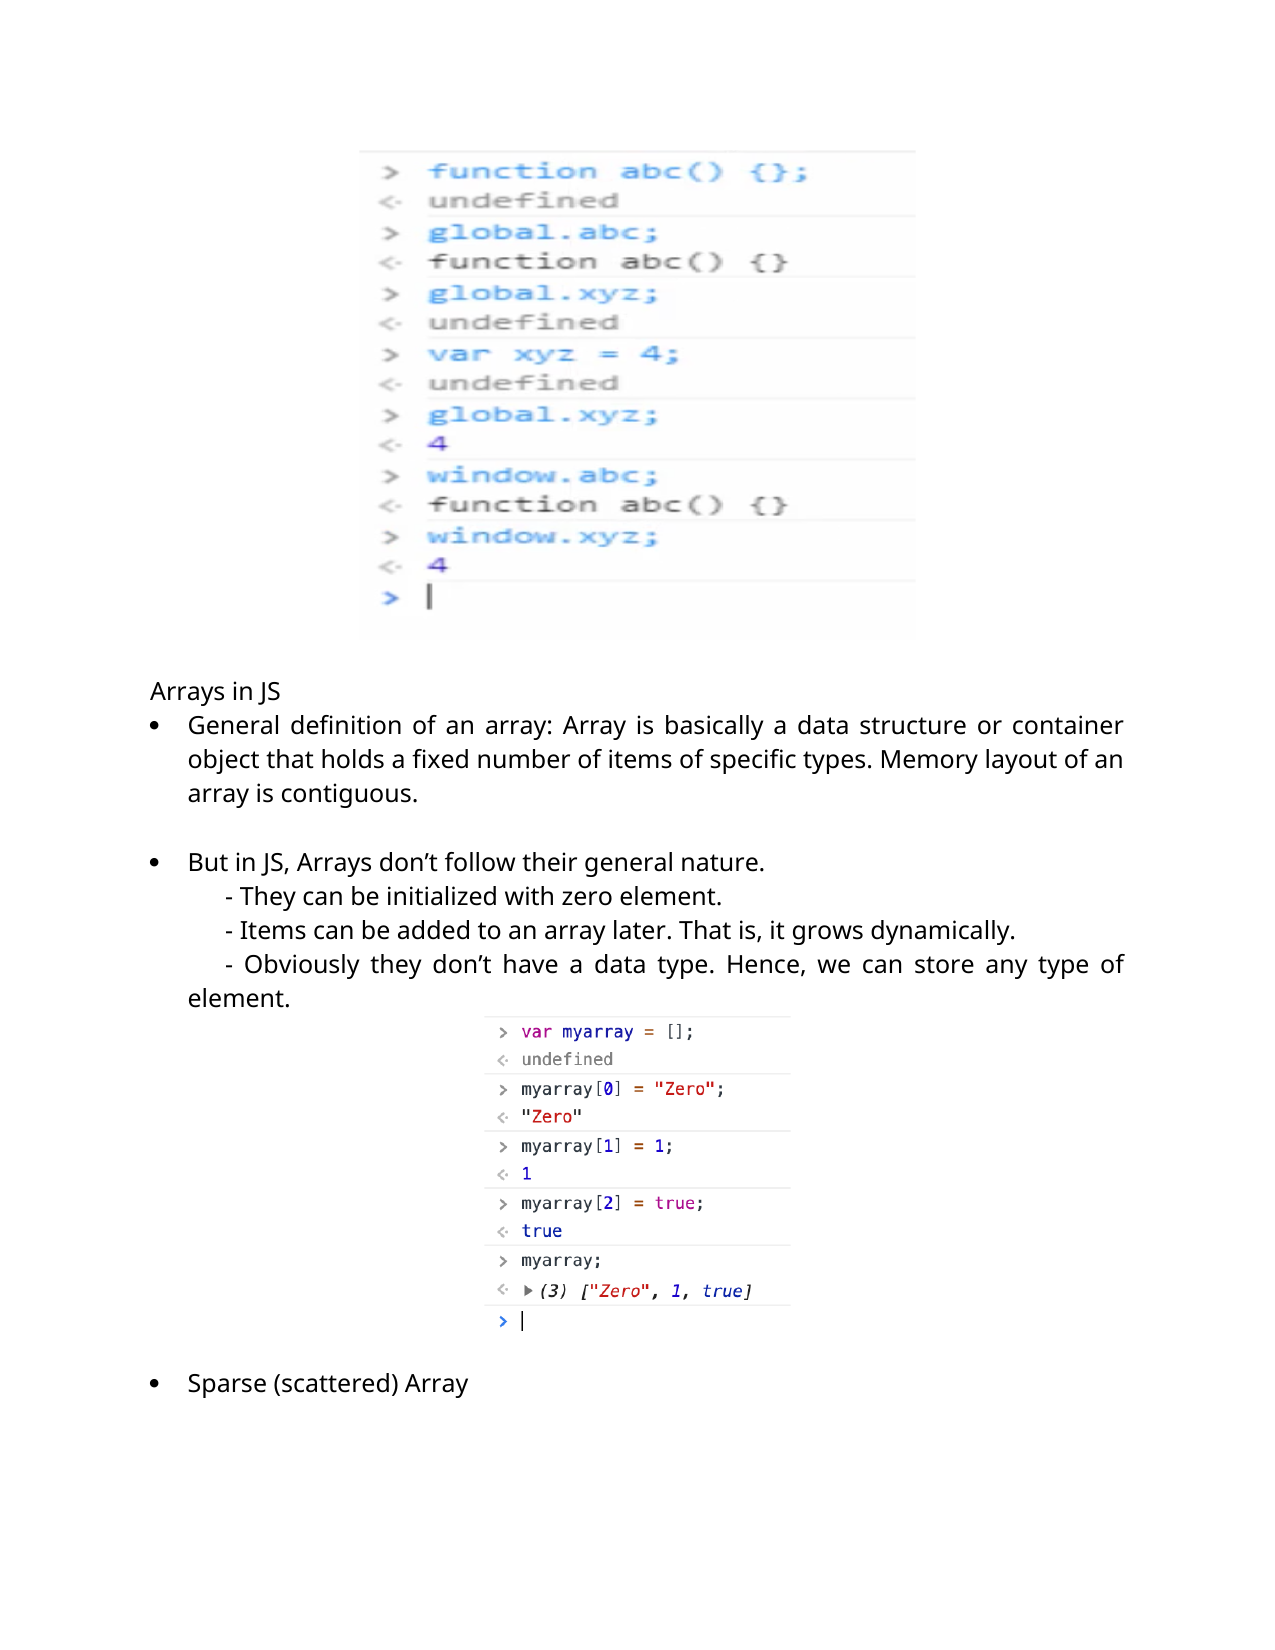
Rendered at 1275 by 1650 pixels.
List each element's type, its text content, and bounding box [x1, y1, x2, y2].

text - They can be initialized with zero element. [150, 878, 1125, 912]
list Sparse (scattered) Array [150, 1366, 1125, 1399]
picture [359, 150, 916, 640]
text - Obviously they don’t have a data type. Hence, we can store any type of element. [187, 946, 1125, 1014]
list But in JS, Arrays don’t follow their general nature. [150, 844, 1125, 878]
text Arrays in JS [150, 674, 1125, 708]
list General definition of an array: Array is basically a data structure or container object that holds a fixed number of items of specific types. Memory layout of an array is contiguous. [150, 708, 1125, 810]
text - Items can be added to an array later. That is, it grows dynamically. [187, 912, 1125, 946]
picture [484, 1014, 791, 1332]
